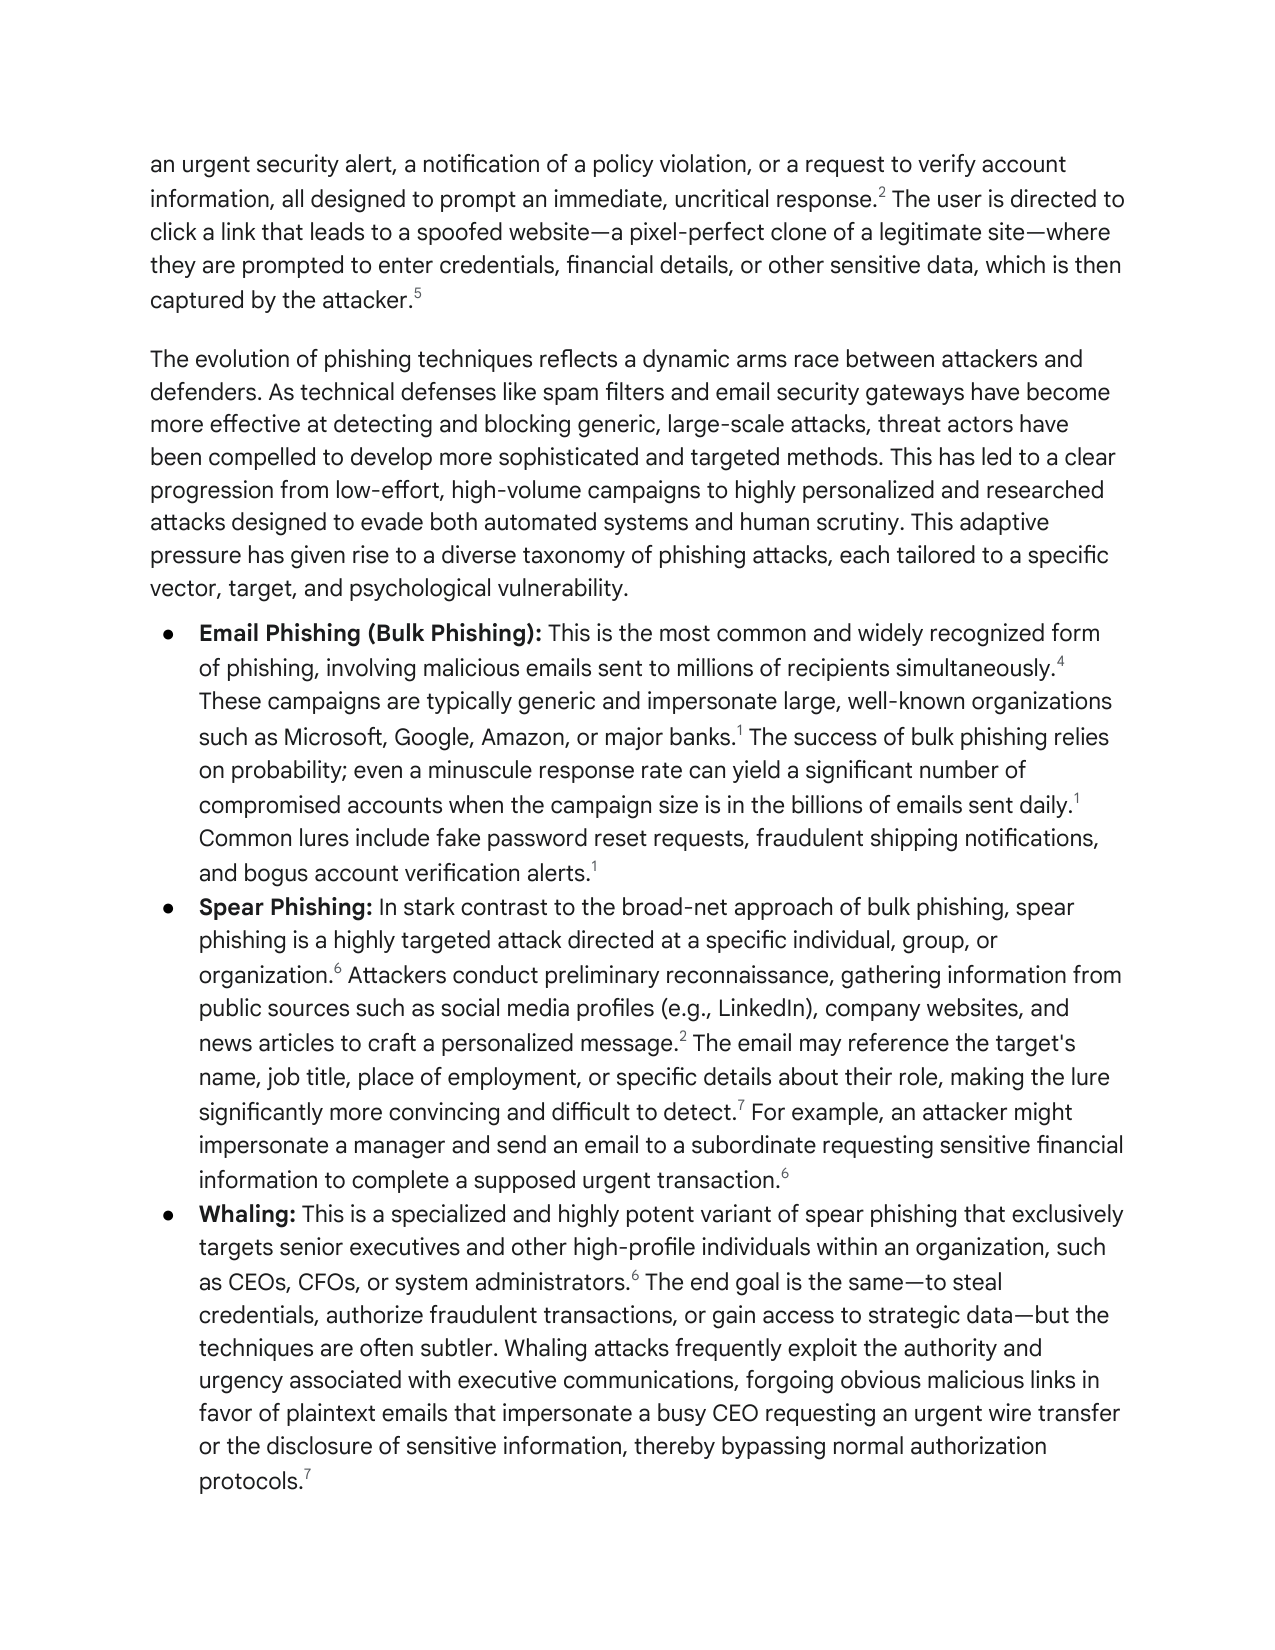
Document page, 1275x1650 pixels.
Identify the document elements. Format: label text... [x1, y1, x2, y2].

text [150, 150, 1125, 316]
text The evolution of phishing techniques reflects a dynamic arms race between attackers and defenders. As technical defenses like spam filters and email security gateways have become more effective at detecting and blocking generic, large-scale attacks, threat actors have been compelled to develop more sophisticated and targeted methods. This has led to a clear progression from low-effort, high-volume campaigns to highly personalized and researched attacks designed to evade both automated systems and human scrutiny. This adaptive pressure has given rise to a diverse taxonomy of phishing attacks, each tailored to a specific vector, target, and psychological vulnerability. [150, 345, 1125, 603]
list Email Phishing (Bulk Phishing): This is the most common and widely recognized form of phishing, involving malicious emails sent to millions of recipients simultaneously.4 These campaigns are typically generic and impersonate large, well-known organizations such as Microsoft, Google, Amazon, or major banks.1 The success of bulk phishing relies on probability; even a minuscule response rate can yield a significant number of compromised accounts when the campaign size is in the billions of emails sent daily.1 Common lures include fake password reset requests, fraudulent shipping notifications, and bogus account verification alerts.1 [161, 619, 1125, 889]
list Spear Phishing: In stark contrast to the broad-net approach of bulk phishing, spear phishing is a highly targeted attack directed at a specific individual, group, or organization.6 Attackers conduct preliminary reconnaissance, gathering information from public sources such as social media profiles (e.g., LinkedIn), company websites, and news articles to craft a personalized message.2 The email may reference the target's name, job title, place of employment, or specific details about their role, making the lure significantly more convincing and difficult to detect.7 For example, an attacker might impersonate a manager and send an email to a subordinate requesting sensitive financial information to complete a supposed urgent transaction.6 [161, 893, 1125, 1196]
list Whaling: This is a specialized and highly potent variant of spear phishing that exclusively targets senior executives and other high-profile individuals within an organization, such as CEOs, CFOs, or system administrators.6 The end goal is the same—to steal credentials, authorize fraudulent transactions, or gain access to strategic data—but the techniques are often subtler. Whaling attacks frequently exploit the authority and urgency associated with executive communications, forgoing obvious malicious links in favor of plaintext emails that impersonate a busy CEO requesting an urgent wire transfer or the disclosure of sensitive information, thereby bypassing normal authorization protocols.7 [161, 1200, 1125, 1497]
